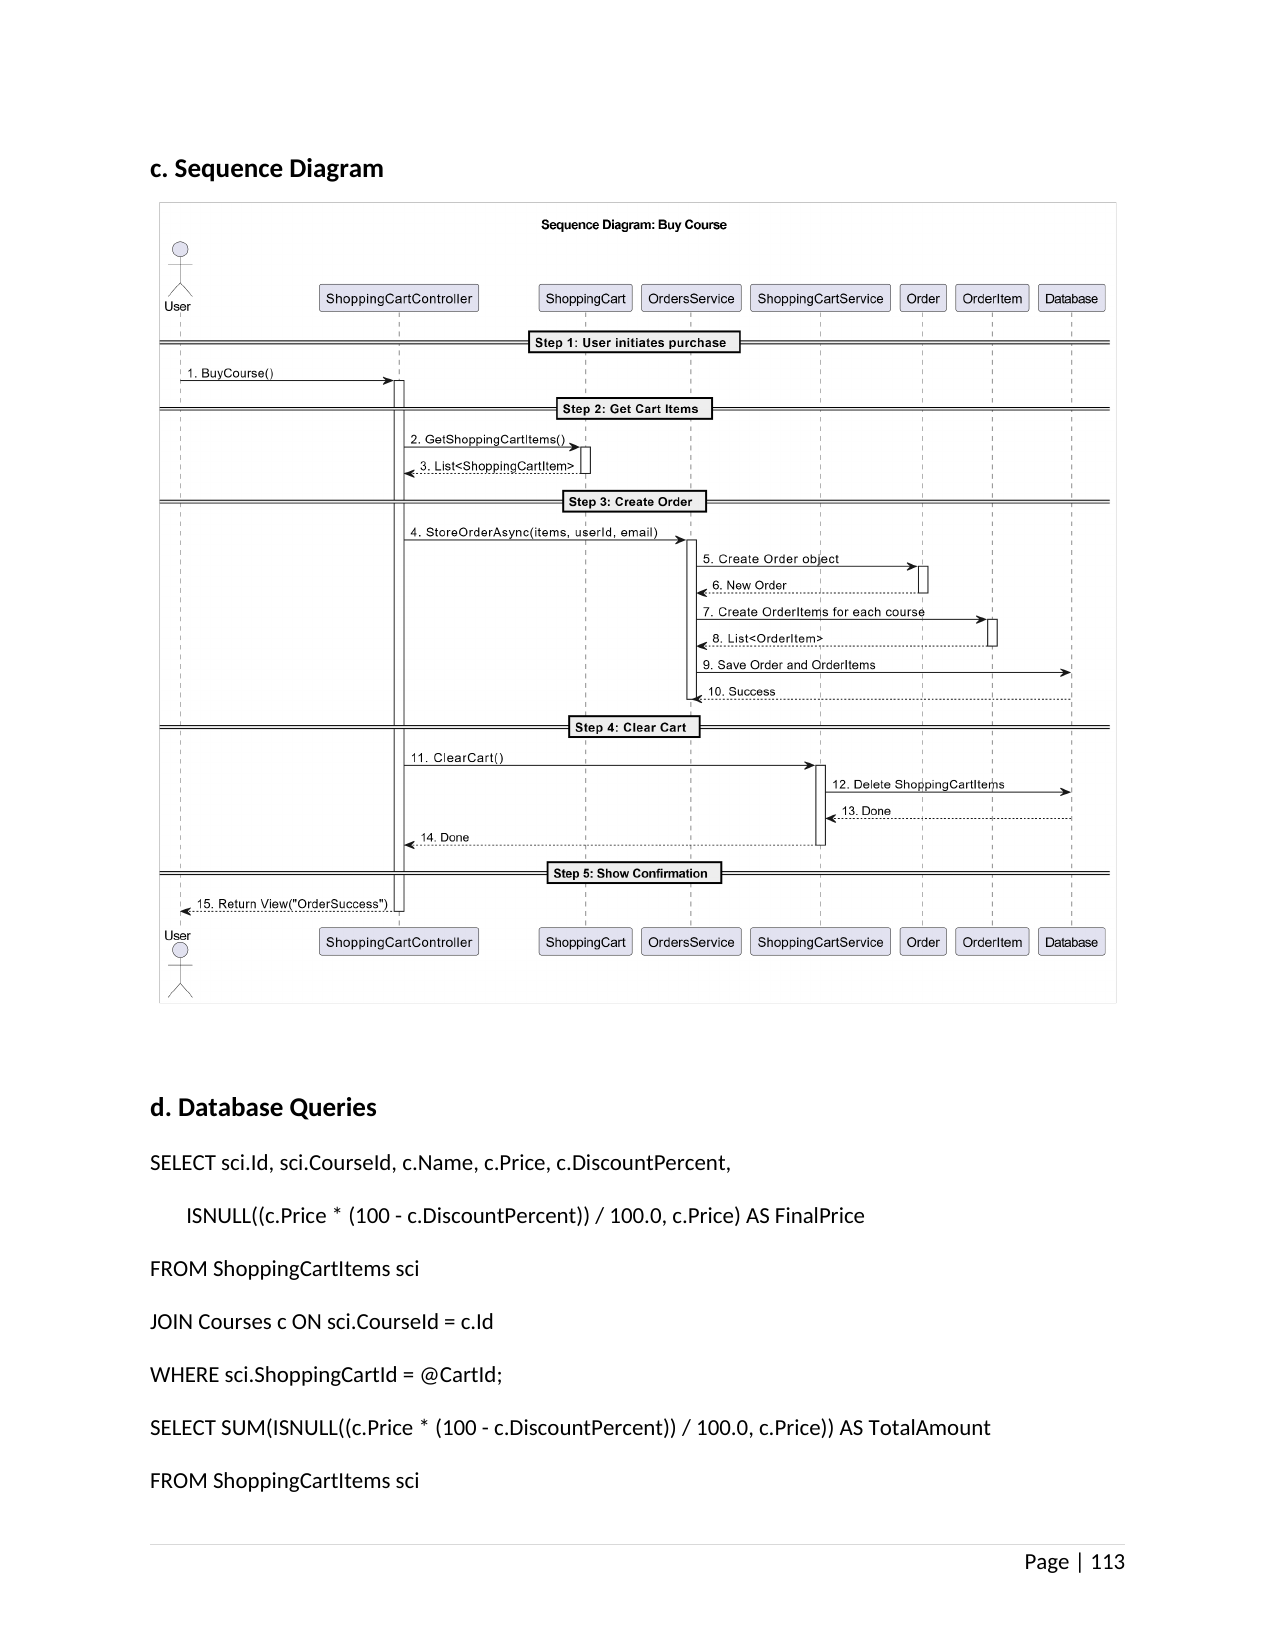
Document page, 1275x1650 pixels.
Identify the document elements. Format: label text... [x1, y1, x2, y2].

text WHERE sci.ShoppingCartId = @CartId; [150, 1360, 1125, 1388]
text FROM ShoppingCartItems sci [150, 1254, 1125, 1282]
text SELECT sci.Id, sci.CourseId, c.Name, c.Price, c.DiscountPercent, [150, 1148, 1125, 1176]
picture [150, 192, 1125, 1012]
subtitle c. Sequence Diagram [150, 151, 1125, 184]
text SELECT SUM(ISNULL((c.Price * (100 - c.DiscountPercent)) / 100.0, c.Price)) AS TotalAmount [150, 1413, 1125, 1441]
subtitle d. Database Queries [150, 1090, 1125, 1123]
text ISNULL((c.Price * (100 - c.DiscountPercent)) / 100.0, c.Price) AS FinalPrice [150, 1201, 1125, 1229]
text JOIN Courses c ON sci.CourseId = c.Id [150, 1307, 1125, 1335]
text FROM ShoppingCartItems sci [150, 1466, 1125, 1494]
